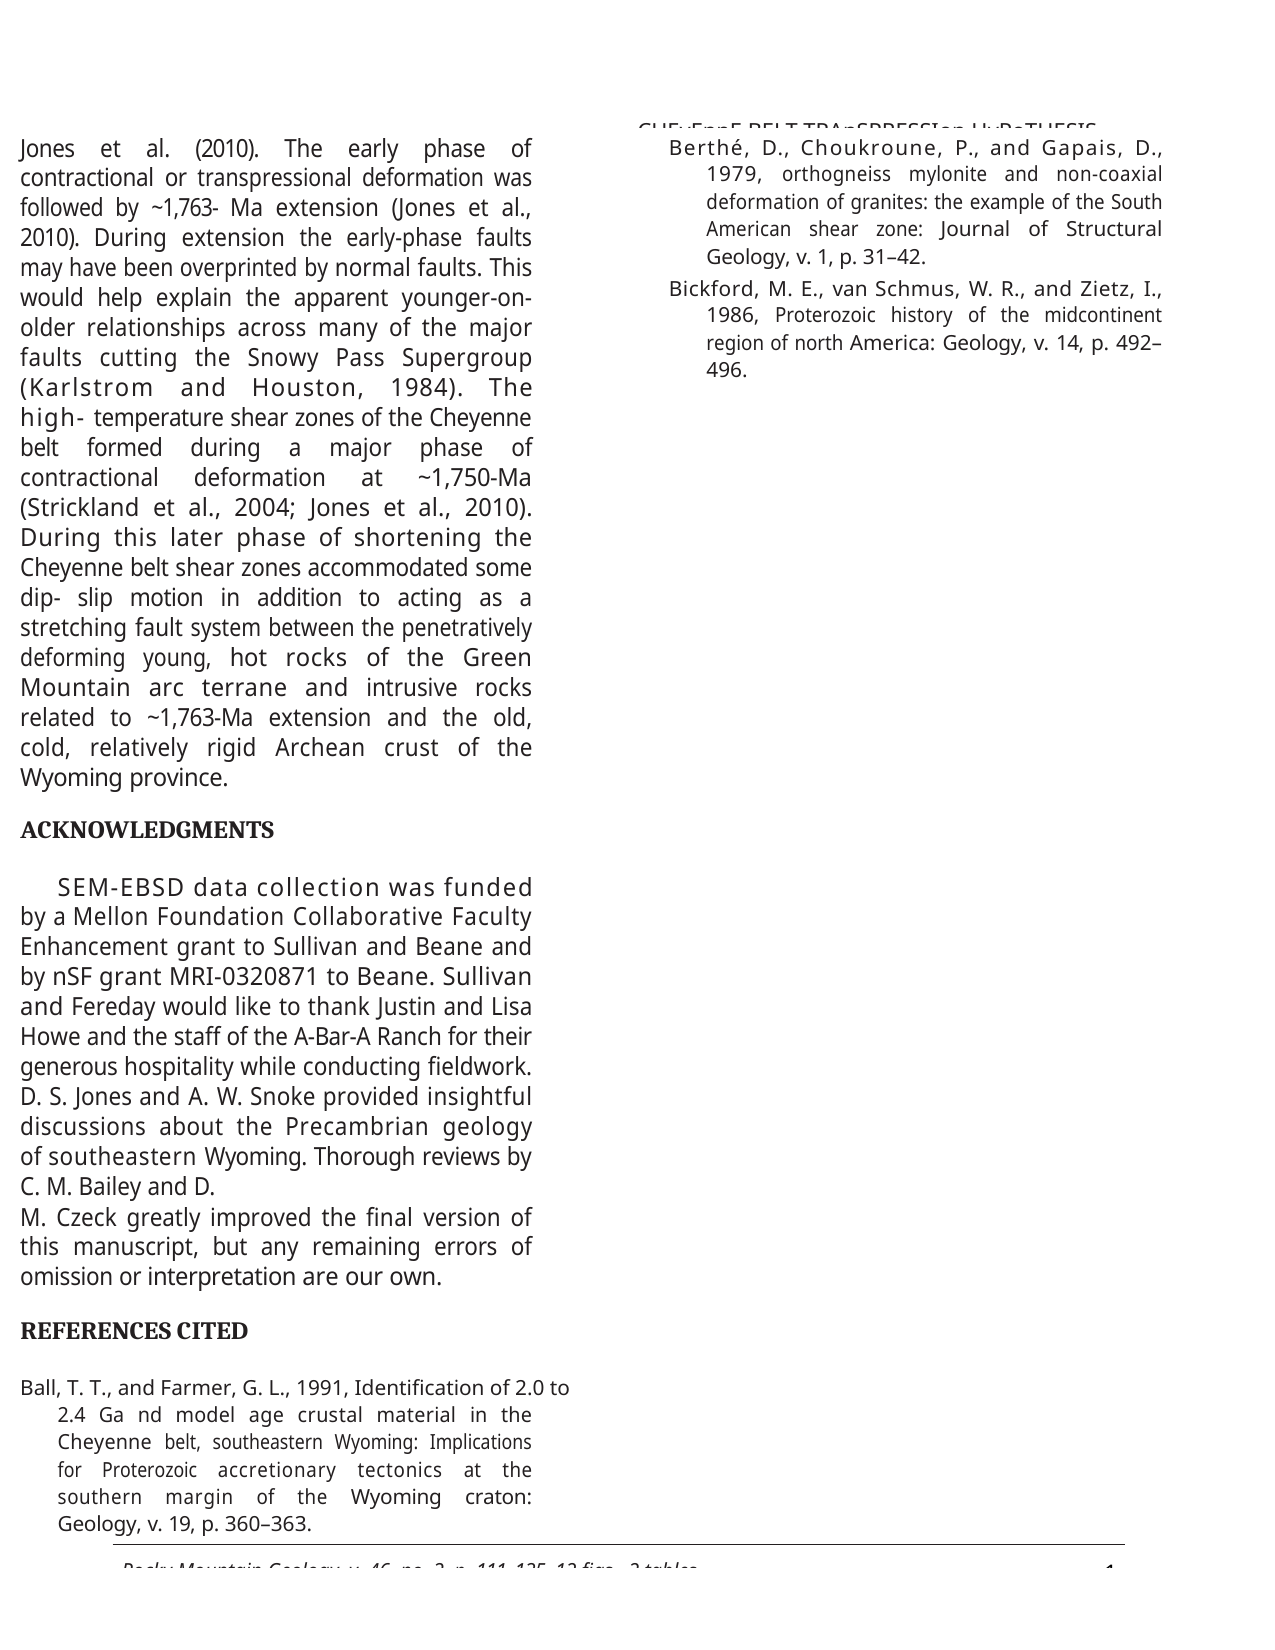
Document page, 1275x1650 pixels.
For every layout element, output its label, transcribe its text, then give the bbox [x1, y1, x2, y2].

text Jones et al. (2010). The early phase of contractional or transpressional deformation was followed by ~1,763- Ma extension (Jones et al., 2010). During extension the early-phase faults may have been overprinted by normal faults. This would help explain the apparent younger-on-older relationships across many of the major faults cutting the Snowy Pass Supergroup (Karlstrom and Houston, 1984). The high- temperature shear zones of the Cheyenne belt formed during a major phase of contractional deformation at ~1,750-Ma (Strickland et al., 2004; Jones et al., 2010). During this later phase of shortening the Cheyenne belt shear zones accommodated some dip- slip motion in addition to acting as a stretching fault system between the penetratively deforming young, hot rocks of the Green Mountain arc terrane and intrusive rocks related to ~1,763-Ma extension and the old, cold, relatively rigid Archean crust of the Wyoming province. [20, 133, 532, 793]
text Ball, T. T., and Farmer, G. L., 1991, Identification of 2.0 to [20, 1375, 644, 1401]
subtitle REFERENCES CITED [20, 1317, 644, 1345]
text Berthé, D., Choukroune, P., and Gapais, D., 1979, orthogneiss mylonite and non-coaxial deformation of granites: the example of the South American shear zone: Journal of Structural Geology, v. 1, p. 31–42. [669, 133, 1163, 270]
text Bickford, M. E., van Schmus, W. R., and Zietz, I., 1986, Proterozoic history of the midcontinent region of north America: Geology, v. 14, p. 492–496. [669, 274, 1163, 384]
text M. Czeck greatly improved the final version of this manuscript, but any remaining errors of omission or interpretation are our own. [20, 1203, 532, 1293]
text 2.4 Ga nd model age crustal material in the Cheyenne belt, southeastern Wyoming: Implications for Proterozoic accretionary tectonics at the southern margin of the Wyoming craton: Geology, v. 19, p. 360–363. [57, 1401, 532, 1538]
subtitle ACKNOWLEDGMENTS [20, 816, 644, 845]
text SEM-EBSD data collection was funded by a Mellon Foundation Collaborative Faculty Enhancement grant to Sullivan and Beane and by nSF grant MRI-0320871 to Beane. Sullivan and Fereday would like to thank Justin and Lisa Howe and the staff of the A-Bar-A Ranch for their generous hospitality while conducting fieldwork. D. S. Jones and A. W. Snoke provided insightful discussions about the Precambrian geology of southeastern Wyoming. Thorough reviews by C. M. Bailey and D. [20, 873, 532, 1203]
